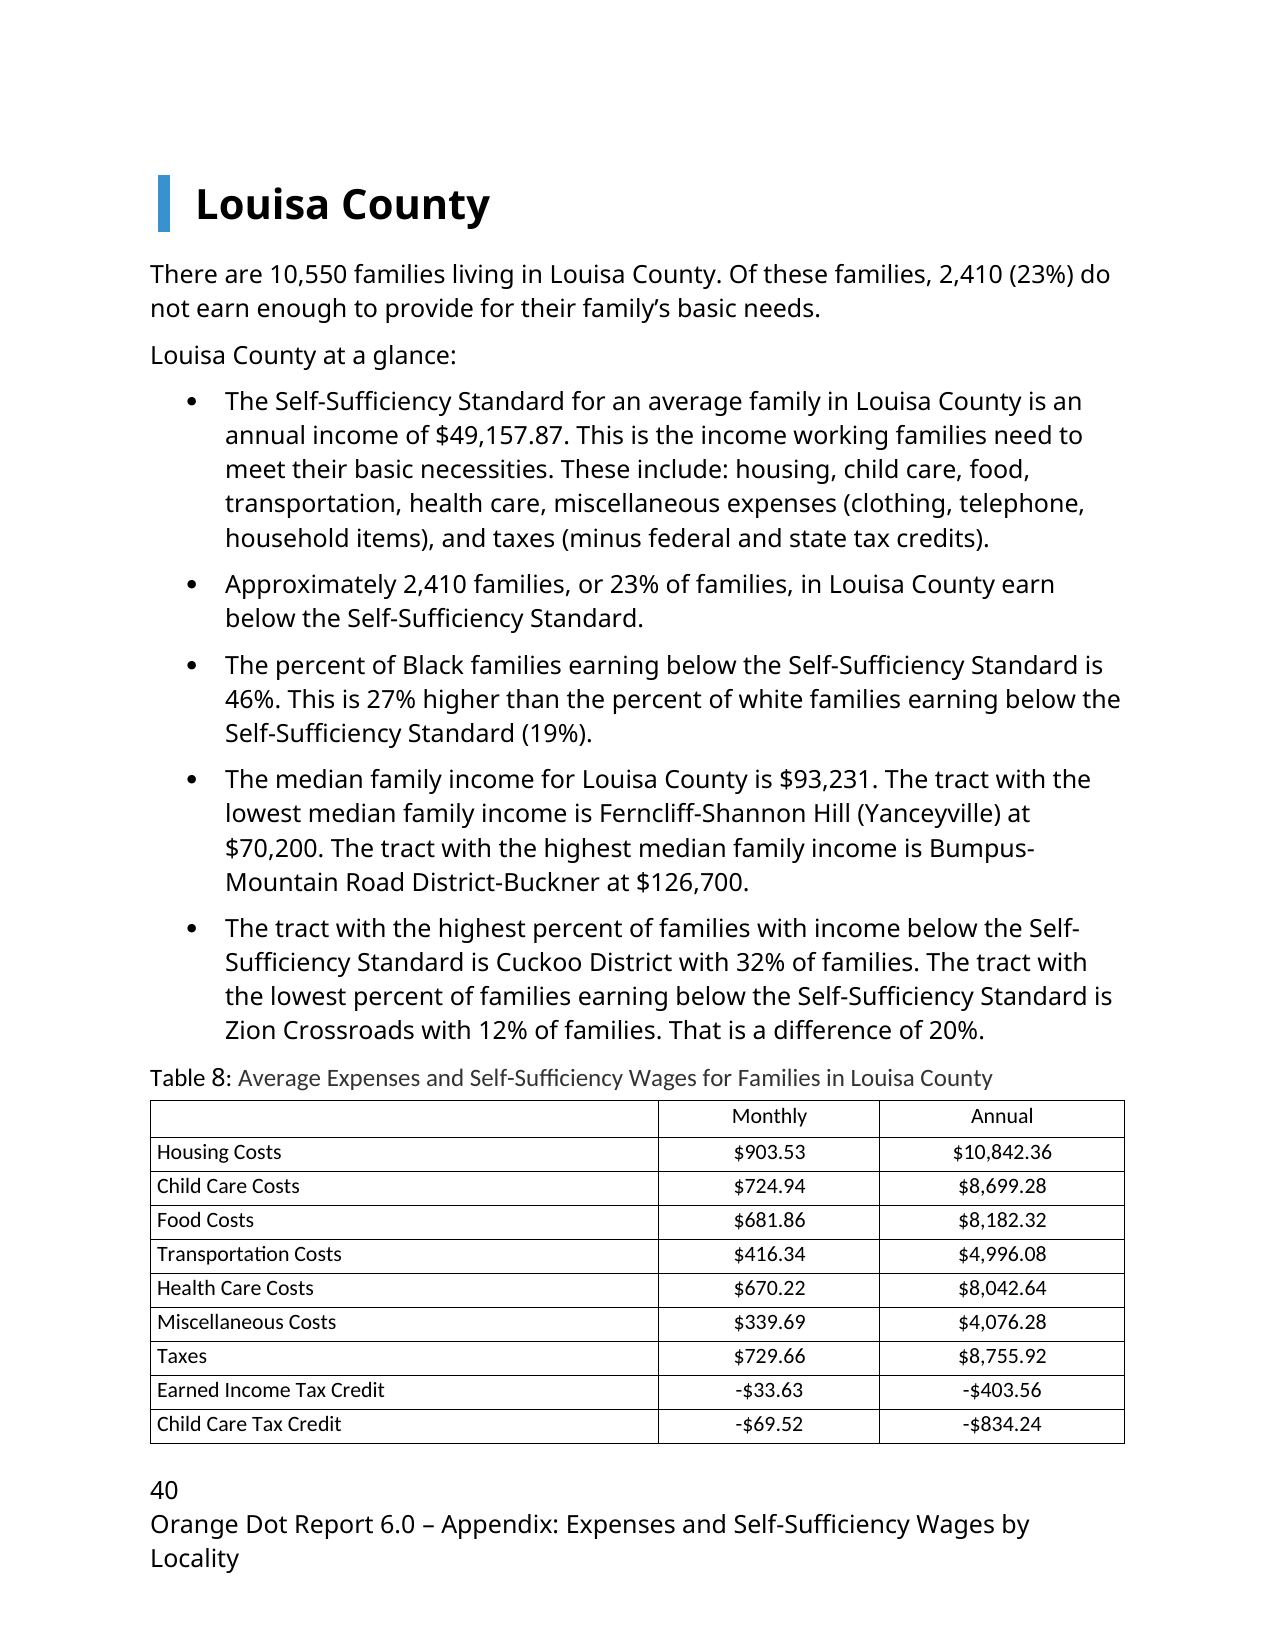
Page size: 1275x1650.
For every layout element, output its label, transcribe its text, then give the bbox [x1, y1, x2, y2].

table_cell Taxes [151, 1342, 658, 1375]
table_cell $729.66 [659, 1342, 879, 1375]
table_cell Housing Costs [151, 1138, 658, 1171]
table_cell $8,699.28 [880, 1172, 1124, 1205]
table_cell Miscellaneous Costs [151, 1308, 658, 1341]
table_cell -$33.63 [659, 1376, 879, 1409]
table_cell $724.94 [659, 1172, 879, 1205]
list The median family income for Louisa County is $93,231. The tract with the lowest median family income is Ferncliff-Shannon Hill (Yanceyville) at $70,200. The tract with the highest median family income is Bumpus-Mountain Road District-Buckner at $126,700. [187, 762, 1125, 898]
table_cell $4,996.08 [880, 1240, 1124, 1273]
table_header Annual [880, 1101, 1124, 1137]
table_header Monthly [659, 1101, 879, 1137]
table_cell $903.53 [659, 1138, 879, 1171]
table_cell Food Costs [151, 1206, 658, 1239]
subtitle Louisa County [170, 175, 1125, 232]
table_cell $8,755.92 [880, 1342, 1124, 1375]
text Louisa County at a glance: [150, 337, 1125, 371]
table_cell $8,042.64 [880, 1274, 1124, 1307]
table_cell $670.22 [659, 1274, 879, 1307]
table_cell $339.69 [659, 1308, 879, 1341]
table_cell $4,076.28 [880, 1308, 1124, 1341]
table_cell Health Care Costs [151, 1274, 658, 1307]
table_cell -$403.56 [880, 1376, 1124, 1409]
table_cell Child Care Costs [151, 1172, 658, 1205]
text There are 10,550 families living in Louisa County. Of these families, 2,410 (23%) do not earn enough to provide for their family’s basic needs. [150, 257, 1125, 325]
list Approximately 2,410 families, or 23% of families, in Louisa County earn below the Self-Sufficiency Standard. [187, 567, 1125, 635]
table_cell -$69.52 [659, 1410, 879, 1443]
table_cell $416.34 [659, 1240, 879, 1273]
table_cell -$834.24 [880, 1410, 1124, 1443]
table_cell $8,182.32 [880, 1206, 1124, 1239]
list The percent of Black families earning below the Self-Sufficiency Standard is 46%. This is 27% higher than the percent of white families earning below the Self-Sufficiency Standard (19%). [187, 647, 1125, 749]
table_cell $10,842.36 [880, 1138, 1124, 1171]
list The tract with the highest percent of families with income below the Self-Sufficiency Standard is Cuckoo District with 32% of families. The tract with the lowest percent of families earning below the Self-Sufficiency Standard is Zion Crossroads with 12% of families. That is a difference of 20%. [187, 911, 1125, 1047]
table_header [151, 1101, 658, 1137]
list The Self-Sufficiency Standard for an average family in Louisa County is an annual income of $49,157.87. This is the income working families need to meet their basic necessities. These include: housing, child care, food, transportation, health care, miscellaneous expenses (clothing, telephone, household items), and taxes (minus federal and state tax credits). [187, 384, 1125, 554]
table_cell Earned Income Tax Credit [151, 1376, 658, 1409]
table_cell Child Care Tax Credit [151, 1410, 658, 1443]
table_cell $681.86 [659, 1206, 879, 1239]
table_cell Transportation Costs [151, 1240, 658, 1273]
